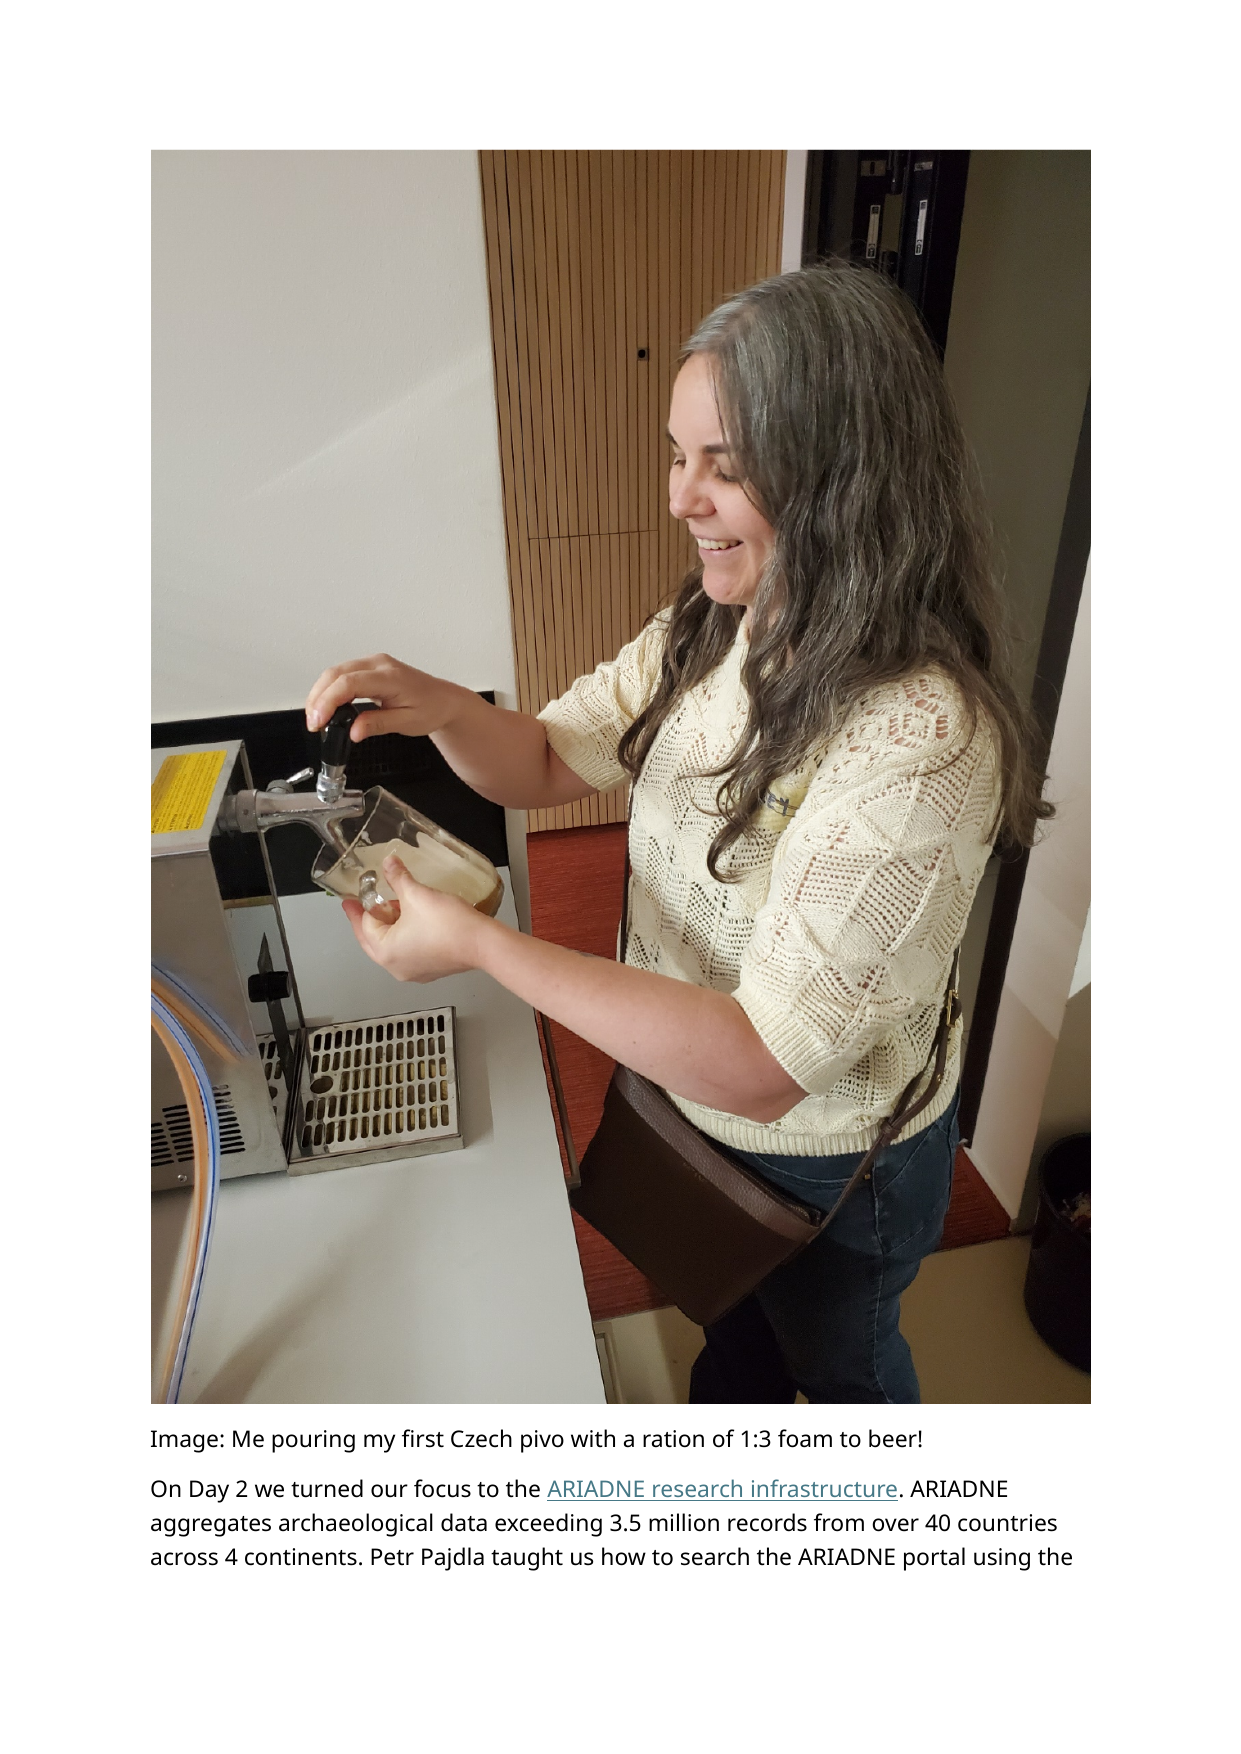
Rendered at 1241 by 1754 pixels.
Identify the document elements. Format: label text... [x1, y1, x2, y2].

picture [152, 151, 1091, 1403]
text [150, 1473, 1090, 1572]
text Image: Me pouring my first Czech pivo with a ration of 1:3 foam to beer! [150, 1423, 1090, 1454]
